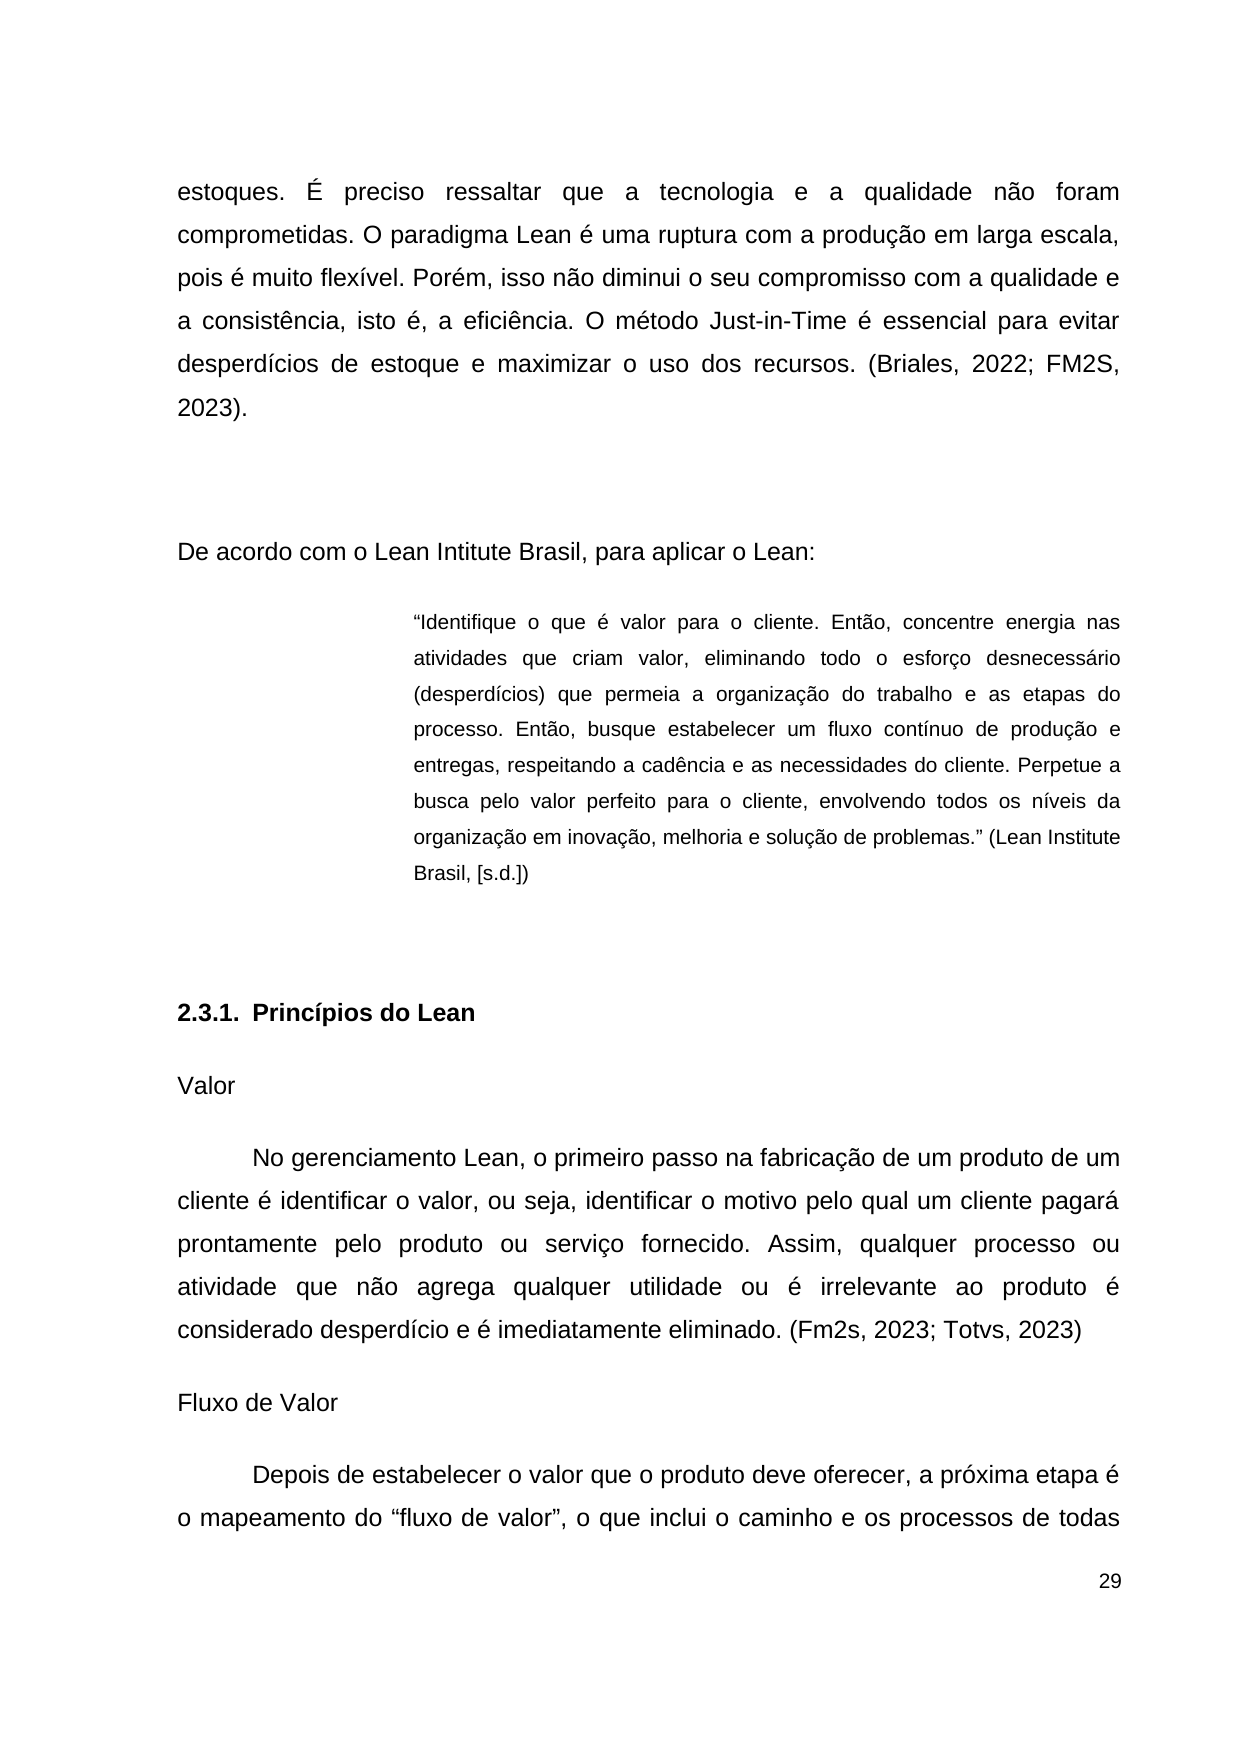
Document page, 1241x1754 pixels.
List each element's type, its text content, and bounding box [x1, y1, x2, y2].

title No gerenciamento Lean, o primeiro passo na fabricação de um produto de um cliente é identificar o valor, ou seja, identificar o motivo pelo qual um cliente pagará prontamente pelo produto ou serviço fornecido. Assim, qualquer processo ou atividade que não agrega qualquer utilidade ou é irrelevante ao produto é considerado desperdício e é imediatamente eliminado. (Fm2s, 2023; Totvs, 2023) [177, 1143, 1122, 1344]
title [177, 177, 1122, 421]
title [177, 1460, 1122, 1532]
text De acordo com o Lean Intitute Brasil, para aplicar o Lean: [177, 537, 1122, 566]
text Fluxo de Valor [177, 1388, 1122, 1417]
subtitle Princípios do Lean [177, 998, 1122, 1027]
text Valor [177, 1071, 1122, 1099]
text “Identifique o que é valor para o cliente. Então, concentre energia nas atividades que criam valor, eliminando todo o esforço desnecessário (desperdícios) que permeia a organização do trabalho e as etapas do processo. Então, busque estabelecer um fluxo contínuo de produção e entregas, respeitando a cadência e as necessidades do cliente. Perpetue a busca pelo valor perfeito para o cliente, envolvendo todos os níveis da organização em inovação, melhoria e solução de problemas.” (Lean Institute Brasil, [s.d.]) [413, 609, 1122, 885]
